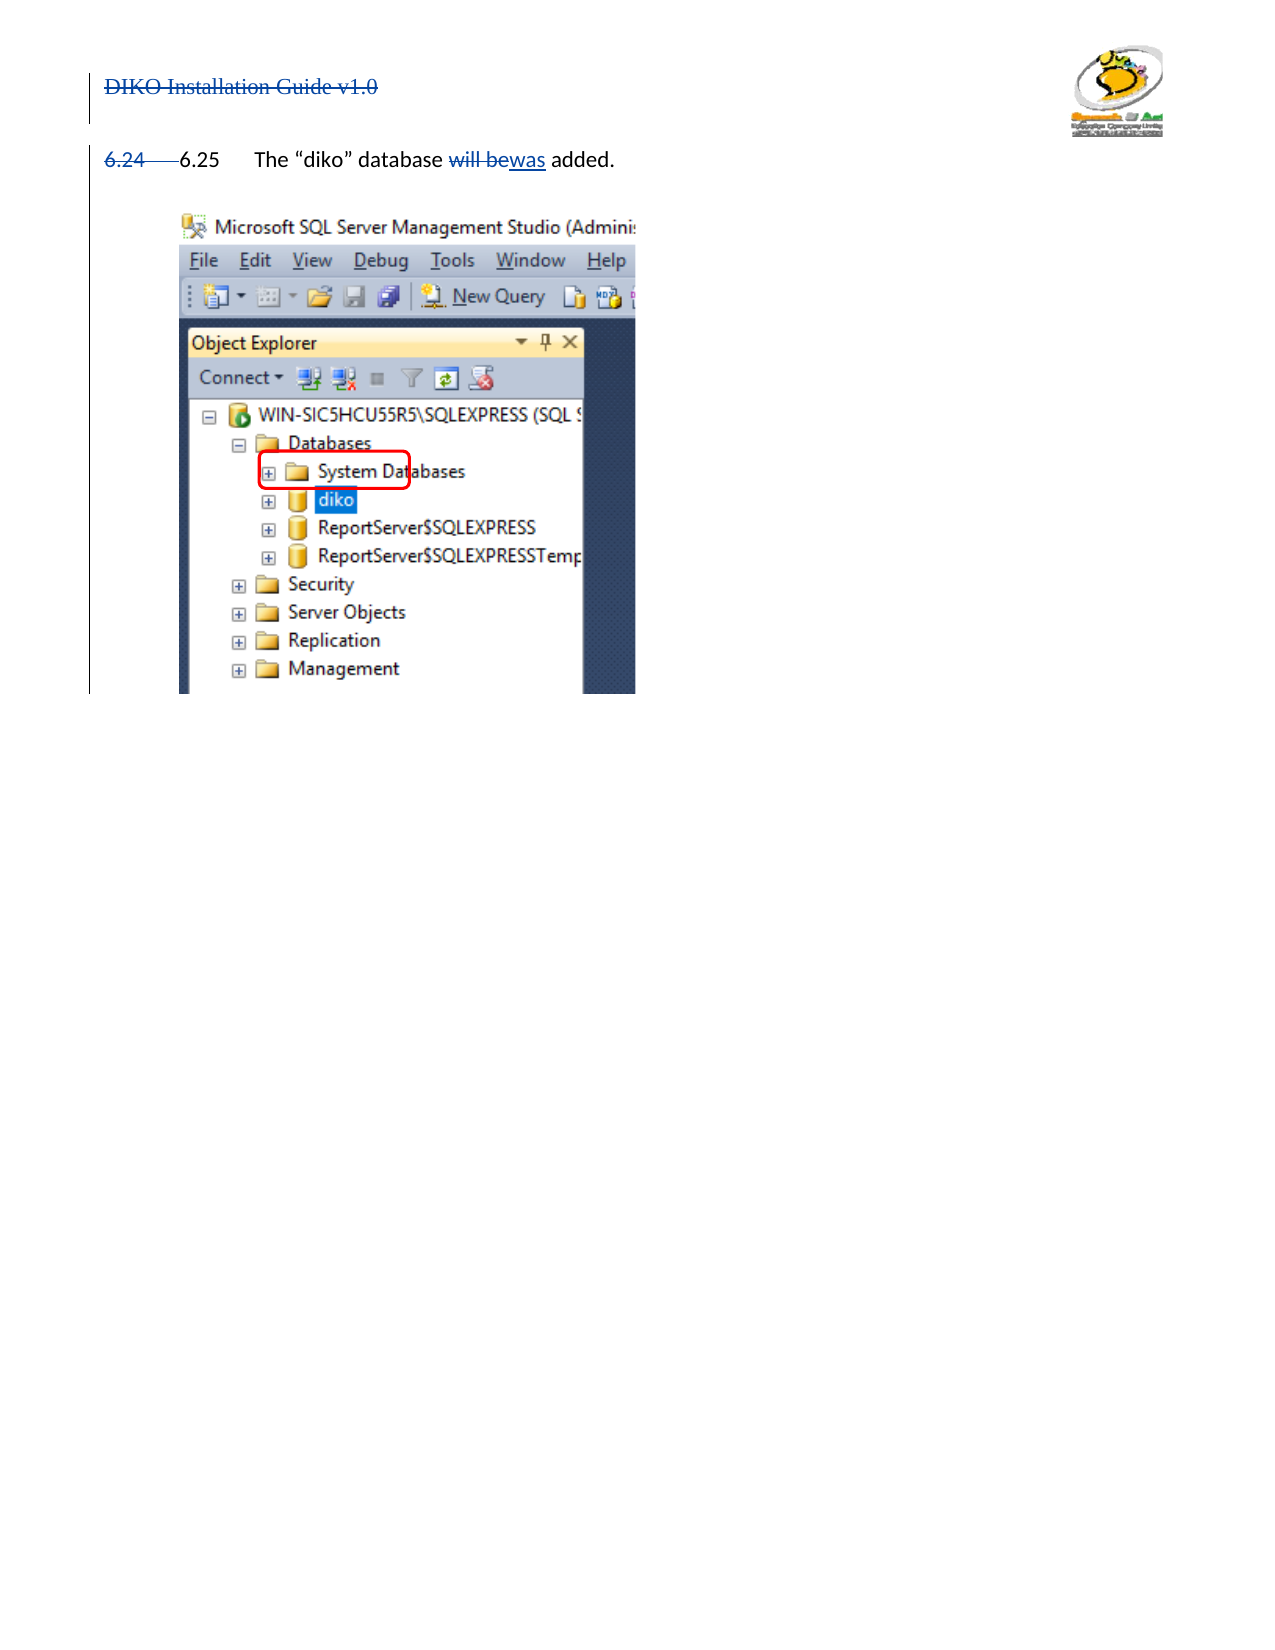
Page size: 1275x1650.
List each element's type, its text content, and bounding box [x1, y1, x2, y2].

picture [179, 209, 636, 694]
picture [1068, 42, 1163, 137]
